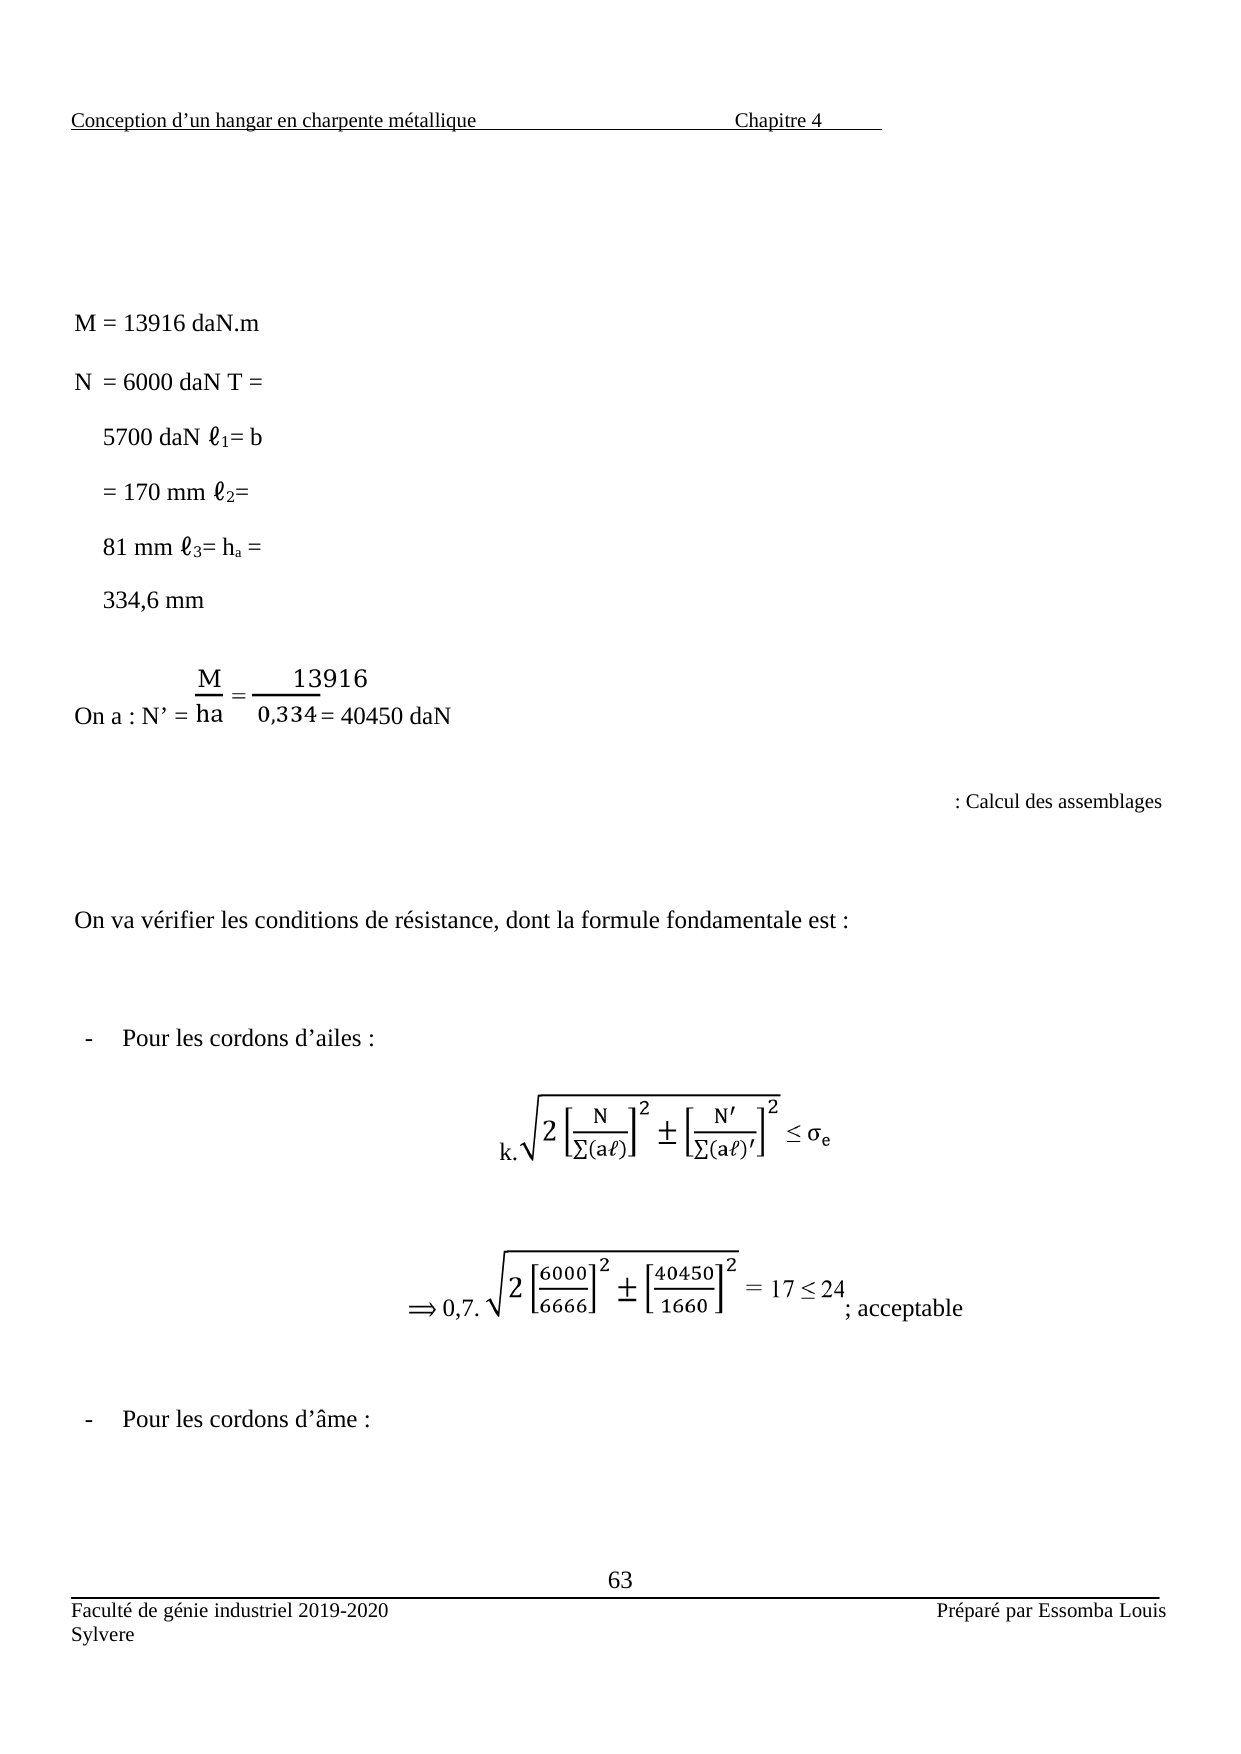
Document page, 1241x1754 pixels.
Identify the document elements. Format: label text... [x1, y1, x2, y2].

picture [194, 692, 321, 725]
text On a : N’ = = 40450 daN [74, 693, 1168, 730]
text On va vérifier les conditions de résistance, dont la formule fondamentale est : [74, 906, 1168, 934]
text M 13916 [197, 664, 1171, 693]
list Pour les cordons d’ailes : [84, 1023, 1168, 1052]
list = 13916 daN.m [74, 308, 274, 336]
list Pour les cordons d’âme : [84, 1404, 1168, 1432]
picture [519, 1093, 830, 1161]
list = 6000 daN T = 5700 daN ℓ1= b = 170 mm ℓ2= 81 mm ℓ3= ha = 334,6 mm [74, 367, 274, 613]
picture [408, 1302, 436, 1317]
picture [486, 1249, 845, 1317]
text : Calcul des assemblages [71, 789, 1162, 813]
